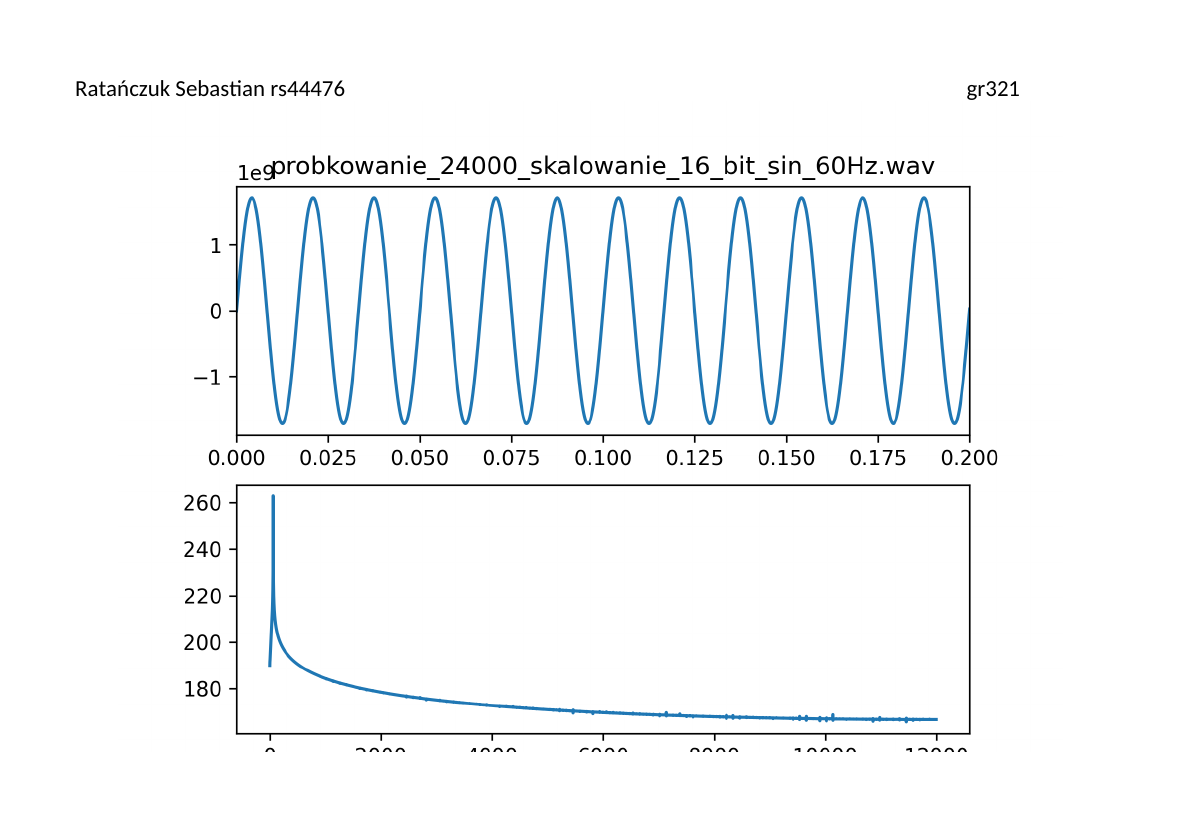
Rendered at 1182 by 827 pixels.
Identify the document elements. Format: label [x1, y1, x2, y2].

picture [118, 101, 1063, 752]
